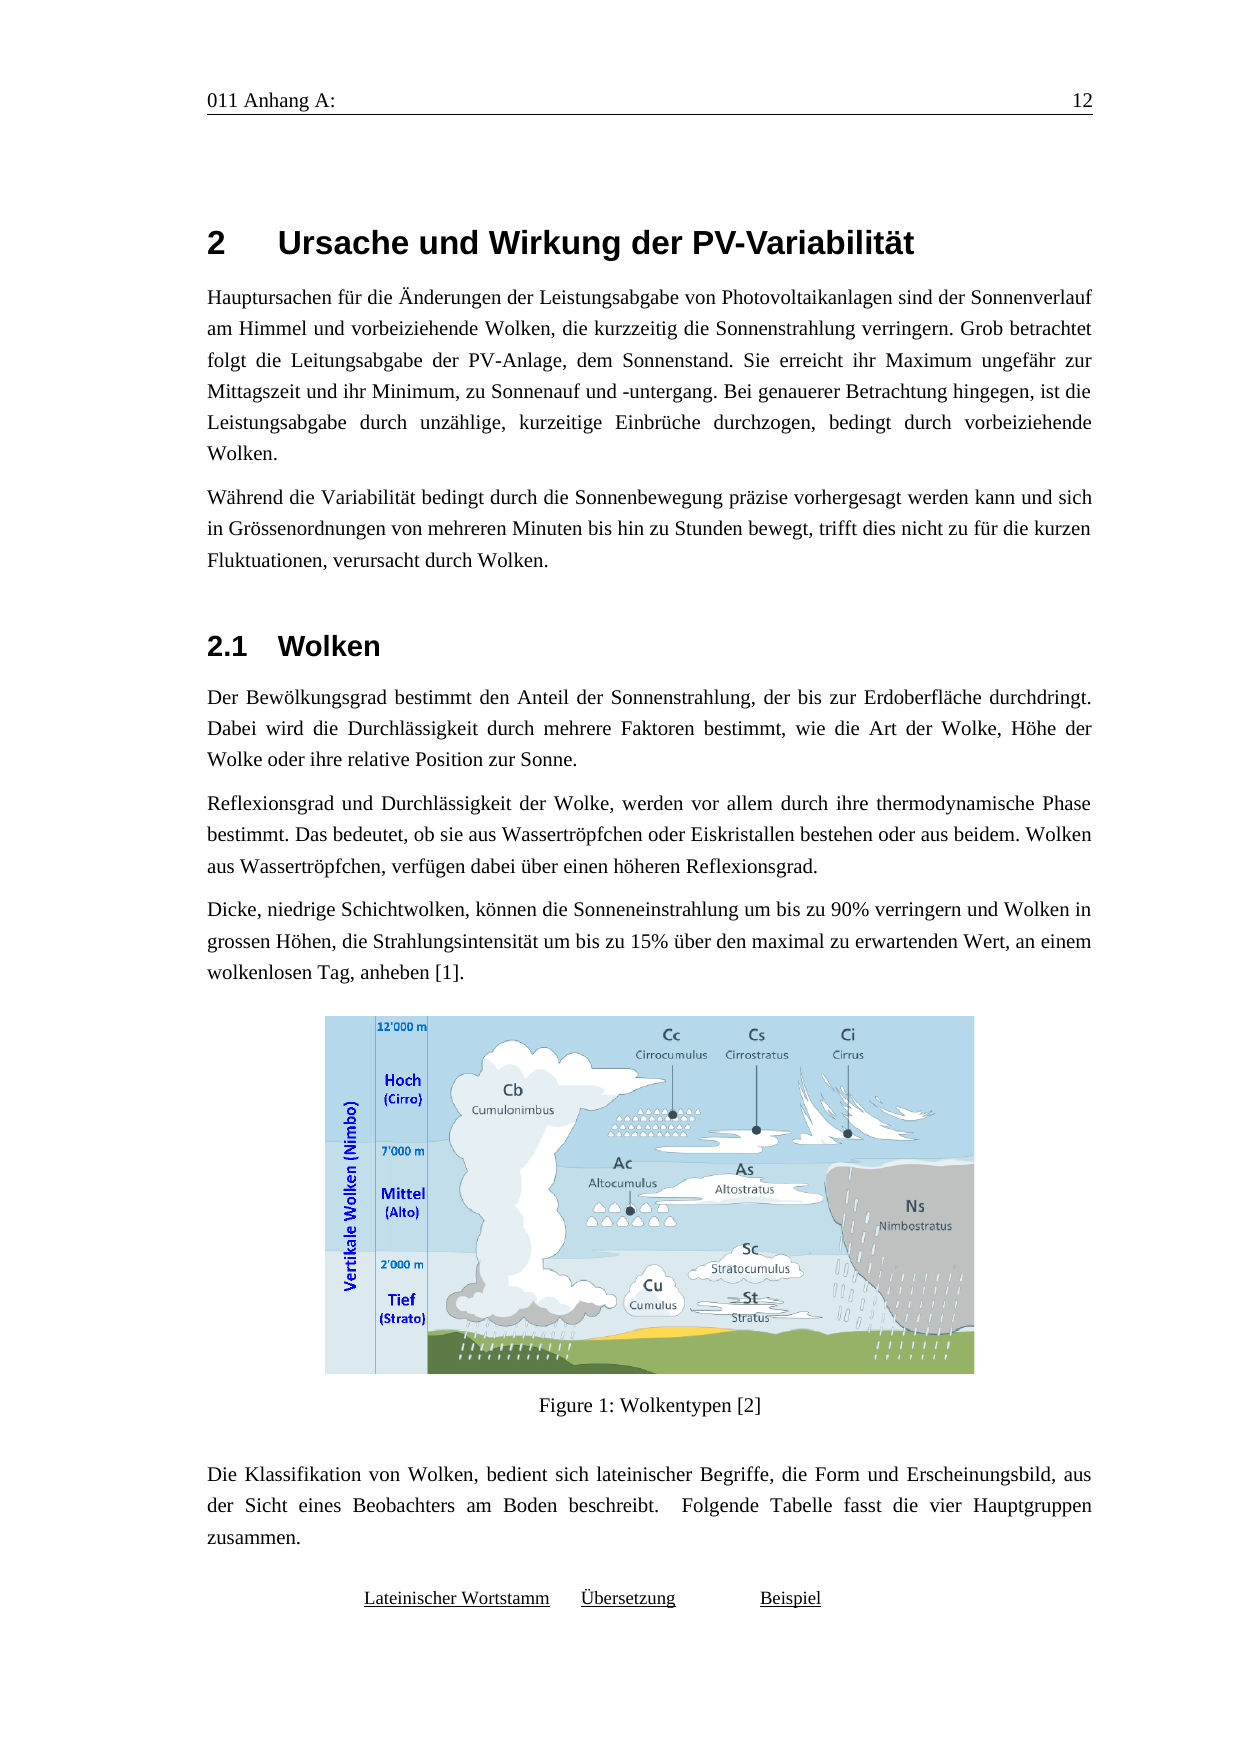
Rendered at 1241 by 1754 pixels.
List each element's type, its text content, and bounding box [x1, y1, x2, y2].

subtitle Wolken [207, 629, 1093, 662]
text Hauptursachen für die Änderungen der Leistungsabgabe von Photovoltaikanlagen sind der Sonnenverlauf am Himmel und vorbeiziehende Wolken, die kurzzeitig die Sonnenstrahlung verringern. Grob betrachtet folgt die Leitungsabgabe der PV-Anlage, dem Sonnenstand. Sie erreicht ihr Maximum ungefähr zur Mittagszeit und ihr Minimum, zu Sonnenauf und -untergang. Bei genauerer Betrachtung hingegen, ist die Leistungsabgabe durch unzählige, kurzeitige Einbrüche durchzogen, bedingt durch vorbeiziehende Wolken. [207, 285, 1093, 465]
picture [325, 1016, 975, 1374]
text Figure 1: Wolkentypen [2] [207, 1393, 1093, 1417]
table_header Beispiel [702, 1587, 879, 1616]
subtitle Ursache und Wirkung der PV-Variabilität [207, 223, 1093, 261]
text Die Klassifikation von Wolken, bedient sich lateinischer Begriffe, die Form und Erscheinungsbild, aus der Sicht eines Beobachters am Boden beschreibt. Folgende Tabelle fasst die vier Hauptgruppen zusammen. [207, 1462, 1093, 1580]
text Reflexionsgrad und Durchlässigkeit der Wolke, werden vor allem durch ihre thermodynamische Phase bestimmt. Das bedeutet, ob sie aus Wassertröpfchen oder Eiskristallen bestehen oder aus beidem. Wolken aus Wassertröpfchen, verfügen dabei über einen höheren Reflexionsgrad. [207, 791, 1093, 878]
table_header Lateinischer Wortstamm [359, 1587, 554, 1616]
text Während die Variabilität bedingt durch die Sonnenbewegung präzise vorhergesagt werden kann und sich in Grössenordnungen von mehreren Minuten bis hin zu Stunden bewegt, trifft dies nicht zu für die kurzen Fluktuationen, verursacht durch Wolken. [207, 485, 1093, 572]
table_header Übersetzung [554, 1587, 702, 1616]
text Dicke, niedrige Schichtwolken, können die Sonneneinstrahlung um bis zu 90% verringern und Wolken in grossen Höhen, die Strahlungsintensität um bis zu 15% über den maximal zu erwartenden Wert, an einem wolkenlosen Tag, anheben [1]. [207, 897, 1093, 984]
text Der Bewölkungsgrad bestimmt den Anteil der Sonnenstrahlung, der bis zur Erdoberfläche durchdringt. Dabei wird die Durchlässigkeit durch mehrere Faktoren bestimmt, wie die Art der Wolke, Höhe der Wolke oder ihre relative Position zur Sonne. [207, 685, 1093, 771]
